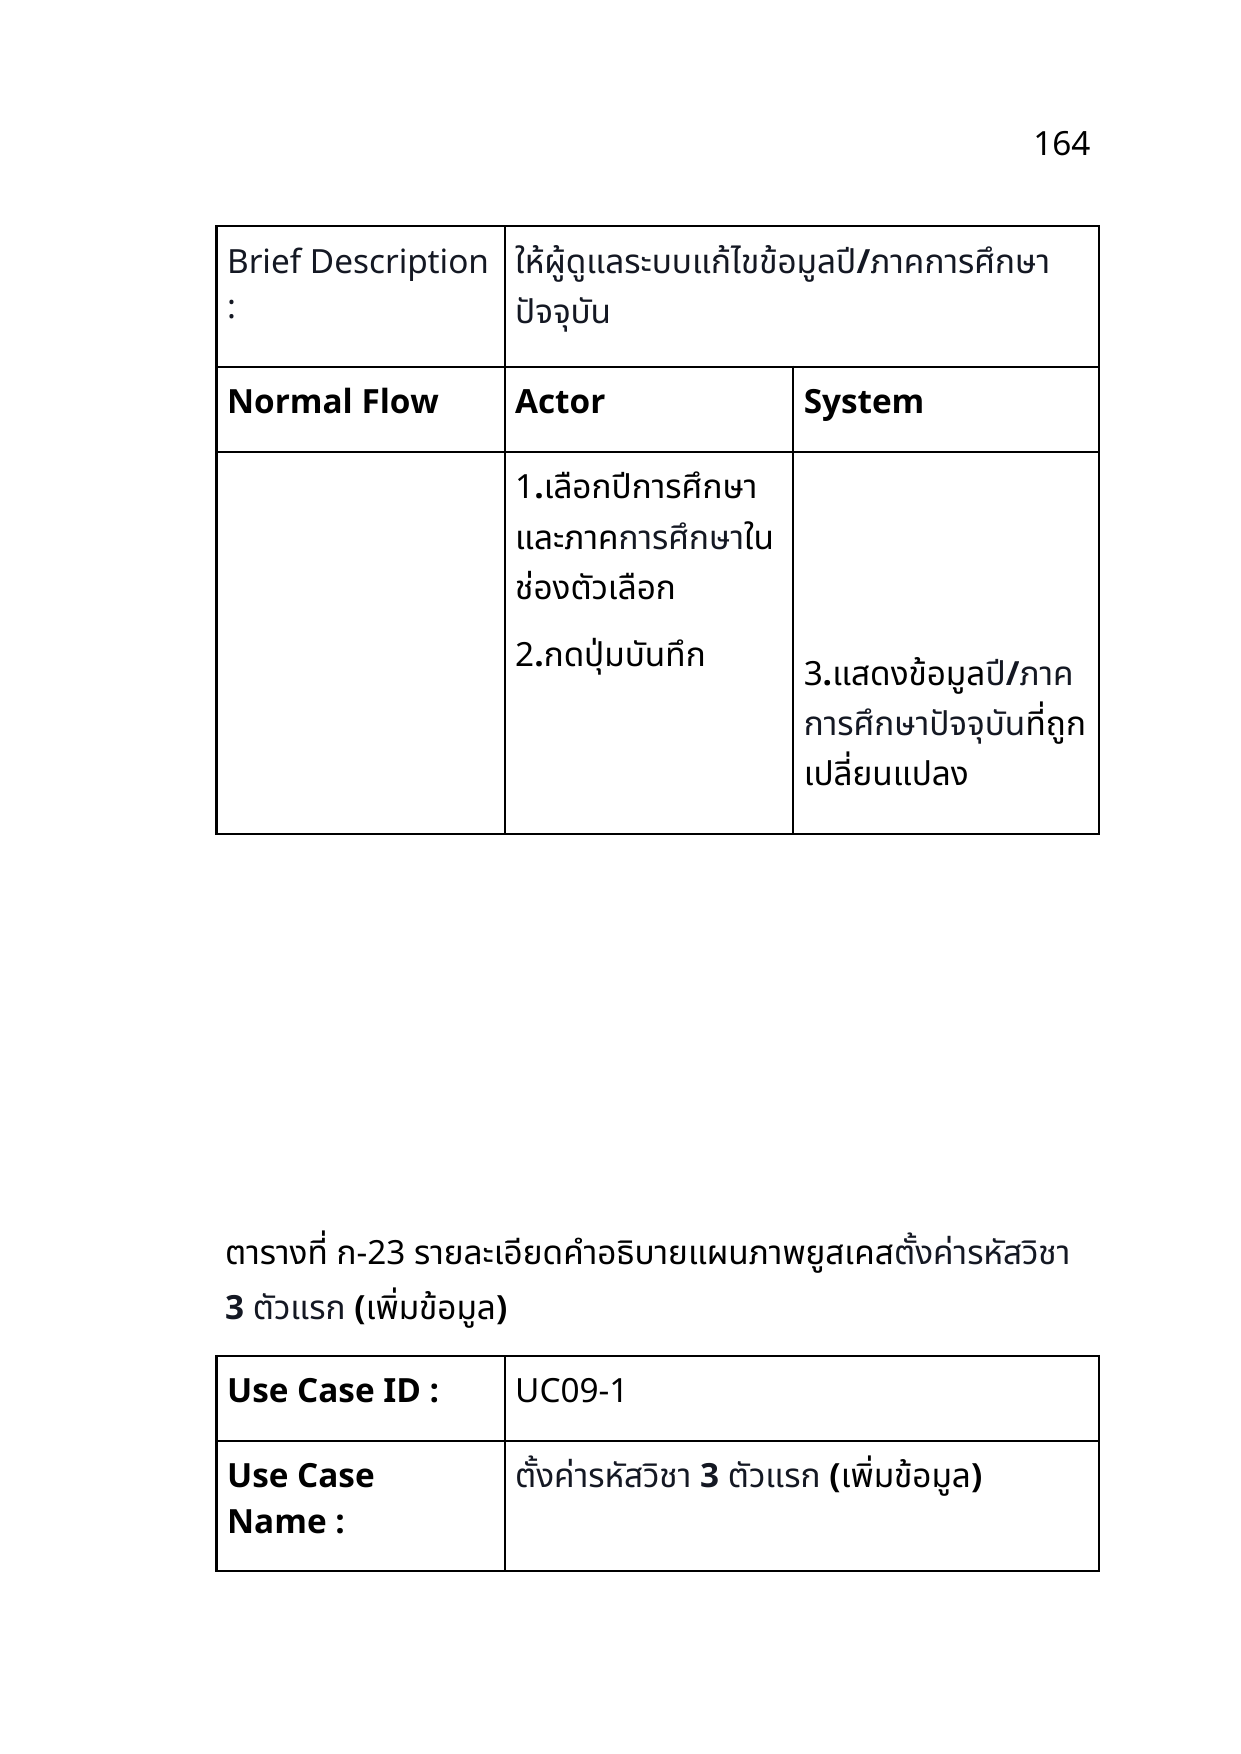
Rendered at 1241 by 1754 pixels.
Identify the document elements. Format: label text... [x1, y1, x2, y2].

table_header Use Case ID : [218, 1357, 504, 1440]
table_cell Use Case Name : [218, 1442, 504, 1570]
table_cell Brief Description : [218, 227, 504, 366]
text ตารางที่ ก-23 รายละเอียดคำอธิบายแผนภาพยูสเคสตั้งค่ารหัสวิชา 3 ตัวแรก (เพิ่มข้อมูล) [225, 1229, 1090, 1334]
table_cell System [794, 368, 1098, 451]
table_cell Actor [506, 368, 792, 451]
table_cell 1.เลือกปีการศึกษาและภาคการศึกษาในช่องตัวเลือก 2.กดปุ่มบันทึก [506, 453, 792, 833]
table_cell ให้ผู้ดูแลระบบแก้ไขข้อมูลปี/ภาคการศึกษาปัจจุบัน [506, 227, 1098, 366]
table_cell [218, 453, 504, 833]
table_cell ตั้งค่ารหัสวิชา 3 ตัวแรก (เพิ่มข้อมูล) [506, 1442, 1098, 1570]
table_cell 3.แสดงข้อมูลปี/ภาคการศึกษาปัจจุบันที่ถูกเปลี่ยนแปลง [794, 453, 1098, 833]
table_header UC09-1 [506, 1357, 1098, 1440]
table_cell Normal Flow [218, 368, 504, 451]
